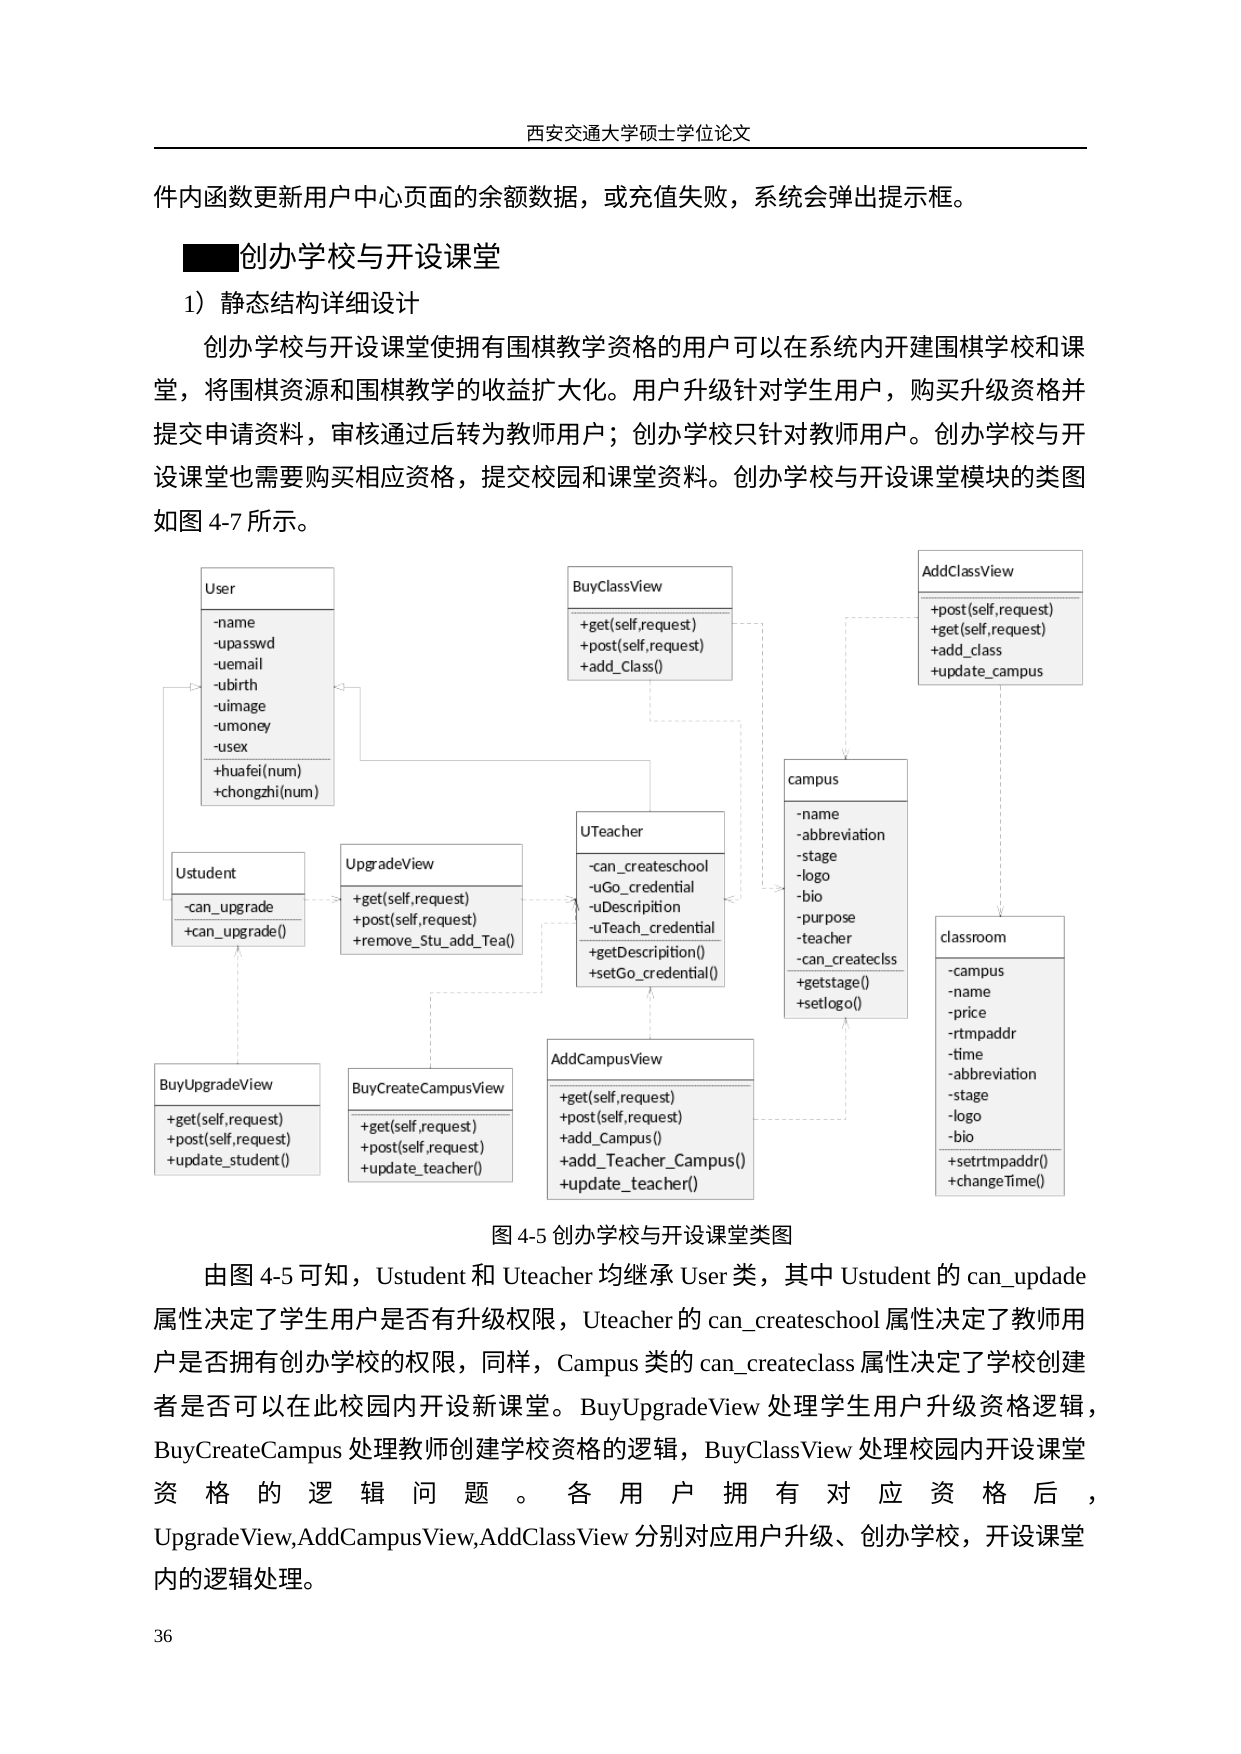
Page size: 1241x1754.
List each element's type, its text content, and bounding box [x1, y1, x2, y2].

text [153, 177, 1087, 213]
subtitle 创办学校与开设课堂 [183, 233, 1087, 275]
text 图4-5 创办学校与开设课堂类图 [153, 1218, 1087, 1249]
text 创办学校与开设课堂使拥有围棋教学资格的用户可以在系统内开建围棋学校和课堂，将围棋资源和围棋教学的收益扩大化。用户升级针对学生用户，购买升级资格并提交申请资料，审核通过后转为教师用户；创办学校只针对教师用户。创办学校与开设课堂也需要购买相应资格，提交校园和课堂资料。创办学校与开设课堂模块的类图如图4-7所示。 [153, 327, 1087, 537]
subtitle 静态结构详细设计 [183, 284, 1087, 320]
text 由图4-5可知，Ustudent和Uteacher均继承User类，其中Ustudent的can_updade属性决定了学生用户是否有升级权限，Uteacher的can_createschool属性决定了教师用户是否拥有创办学校的权限，同样，Campus类的can_createclass属性决定了学校创建者是否可以在此校园内开设新课堂。BuyUpgradeView处理学生用户升级资格逻辑，BuyCreateCampus处理教师创建学校资格的逻辑，BuyClassView处理校园内开设课堂资格的逻辑问题。各用户拥有对应资格后，UpgradeView,AddCampusView,AddClassView分别对应用户升级、创办学校，开设课堂内的逻辑处理。 [153, 1256, 1087, 1596]
